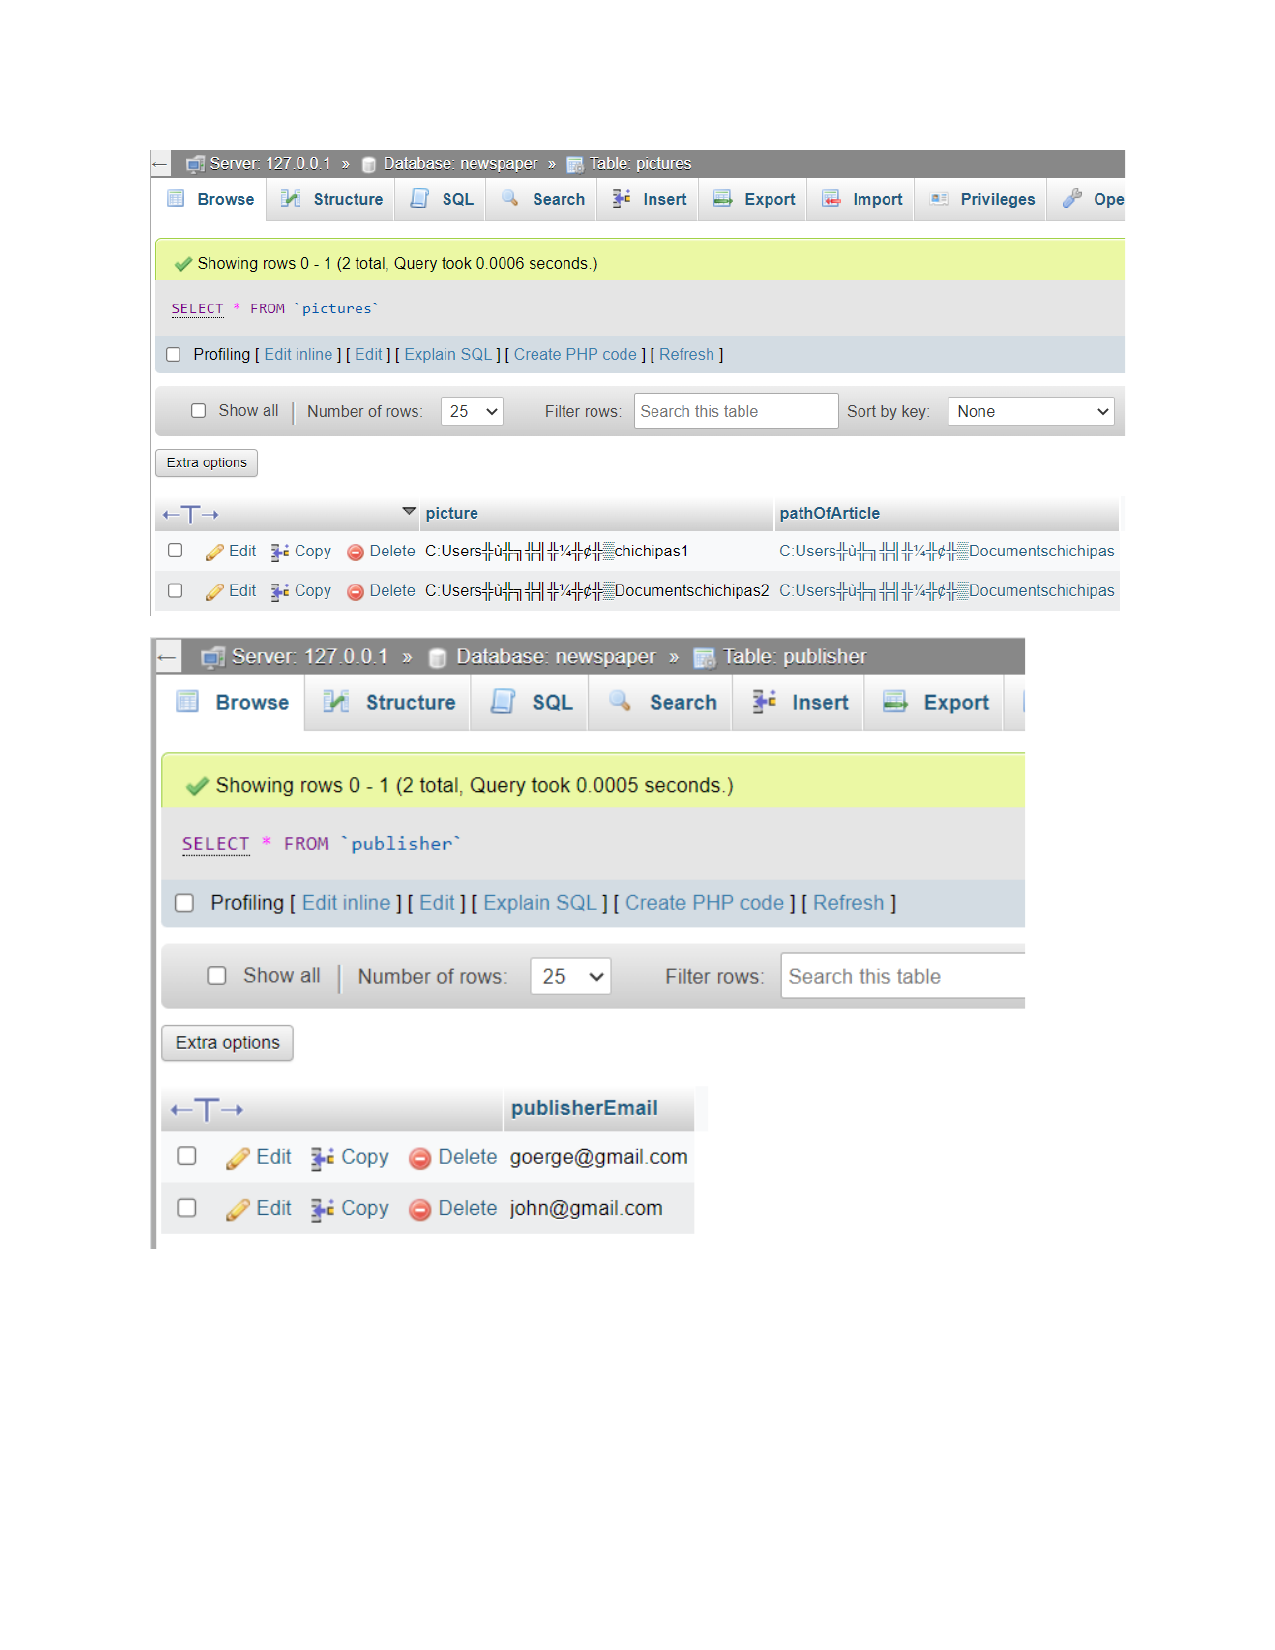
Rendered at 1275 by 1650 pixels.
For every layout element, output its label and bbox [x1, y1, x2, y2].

picture [150, 636, 1025, 1249]
picture [150, 150, 1125, 616]
